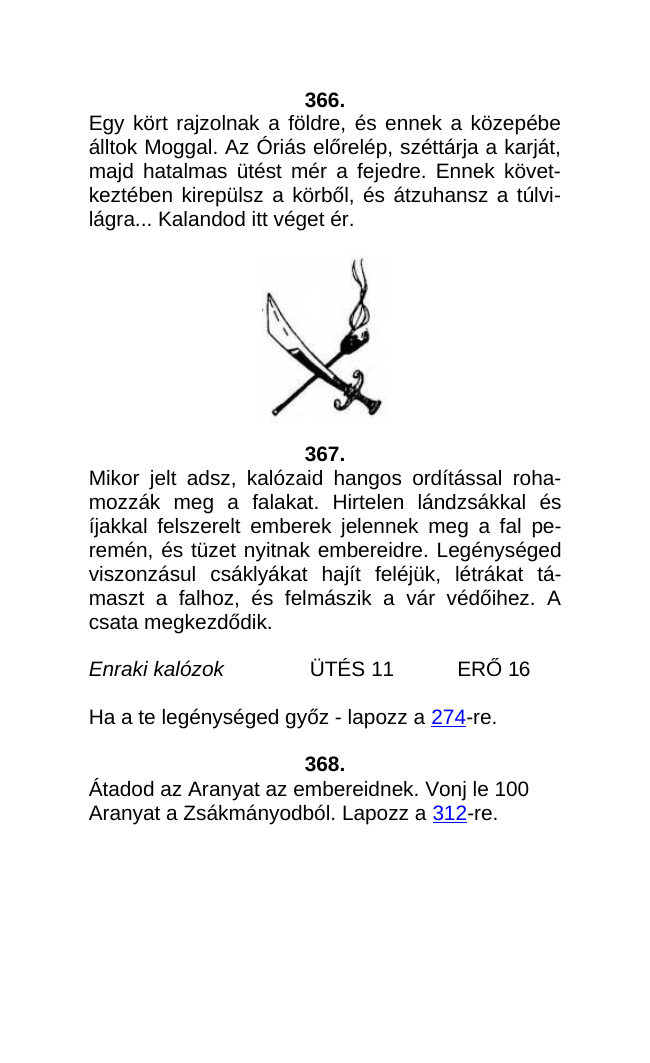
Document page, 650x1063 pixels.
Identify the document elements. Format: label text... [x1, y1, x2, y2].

text Egy kört rajzolnak a földre, és ennek a közepébe álltok Moggal. Az Óriás előrelép, széttárja a karját, majd hatalmas ütést mér a fejedre. Ennek követ- keztében kirepülsz a körből, és átzuhansz a túlvi- lágra... Kalandod itt véget ér. [88, 111, 562, 231]
text Enraki kalózok ÜTÉS 11 ERŐ 16 Ha a te legénységed győz - lapozz a 274-re. [88, 657, 532, 729]
subtitle 367. [304, 270, 622, 465]
picture [262, 255, 389, 423]
subtitle 368. [304, 753, 622, 776]
text Átadod az Aranyat az embereidnek. Vonj le 100 Aranyat a Zsákmányodból. Lapozz a 312-re. [88, 777, 556, 825]
text Mikor jelt adsz, kalózaid hangos ordítással roha- mozzák meg a falakat. Hirtelen lándzsákkal és íjakkal felszerelt emberek jelennek meg a fal pe- remén, és tüzet nyitnak embereidre. Legénységed viszonzásul csáklyákat hajít feléjük, létrákat tá- maszt a falhoz, és felmászik a vár védőihez. A csata megkezdődik. [88, 466, 562, 634]
